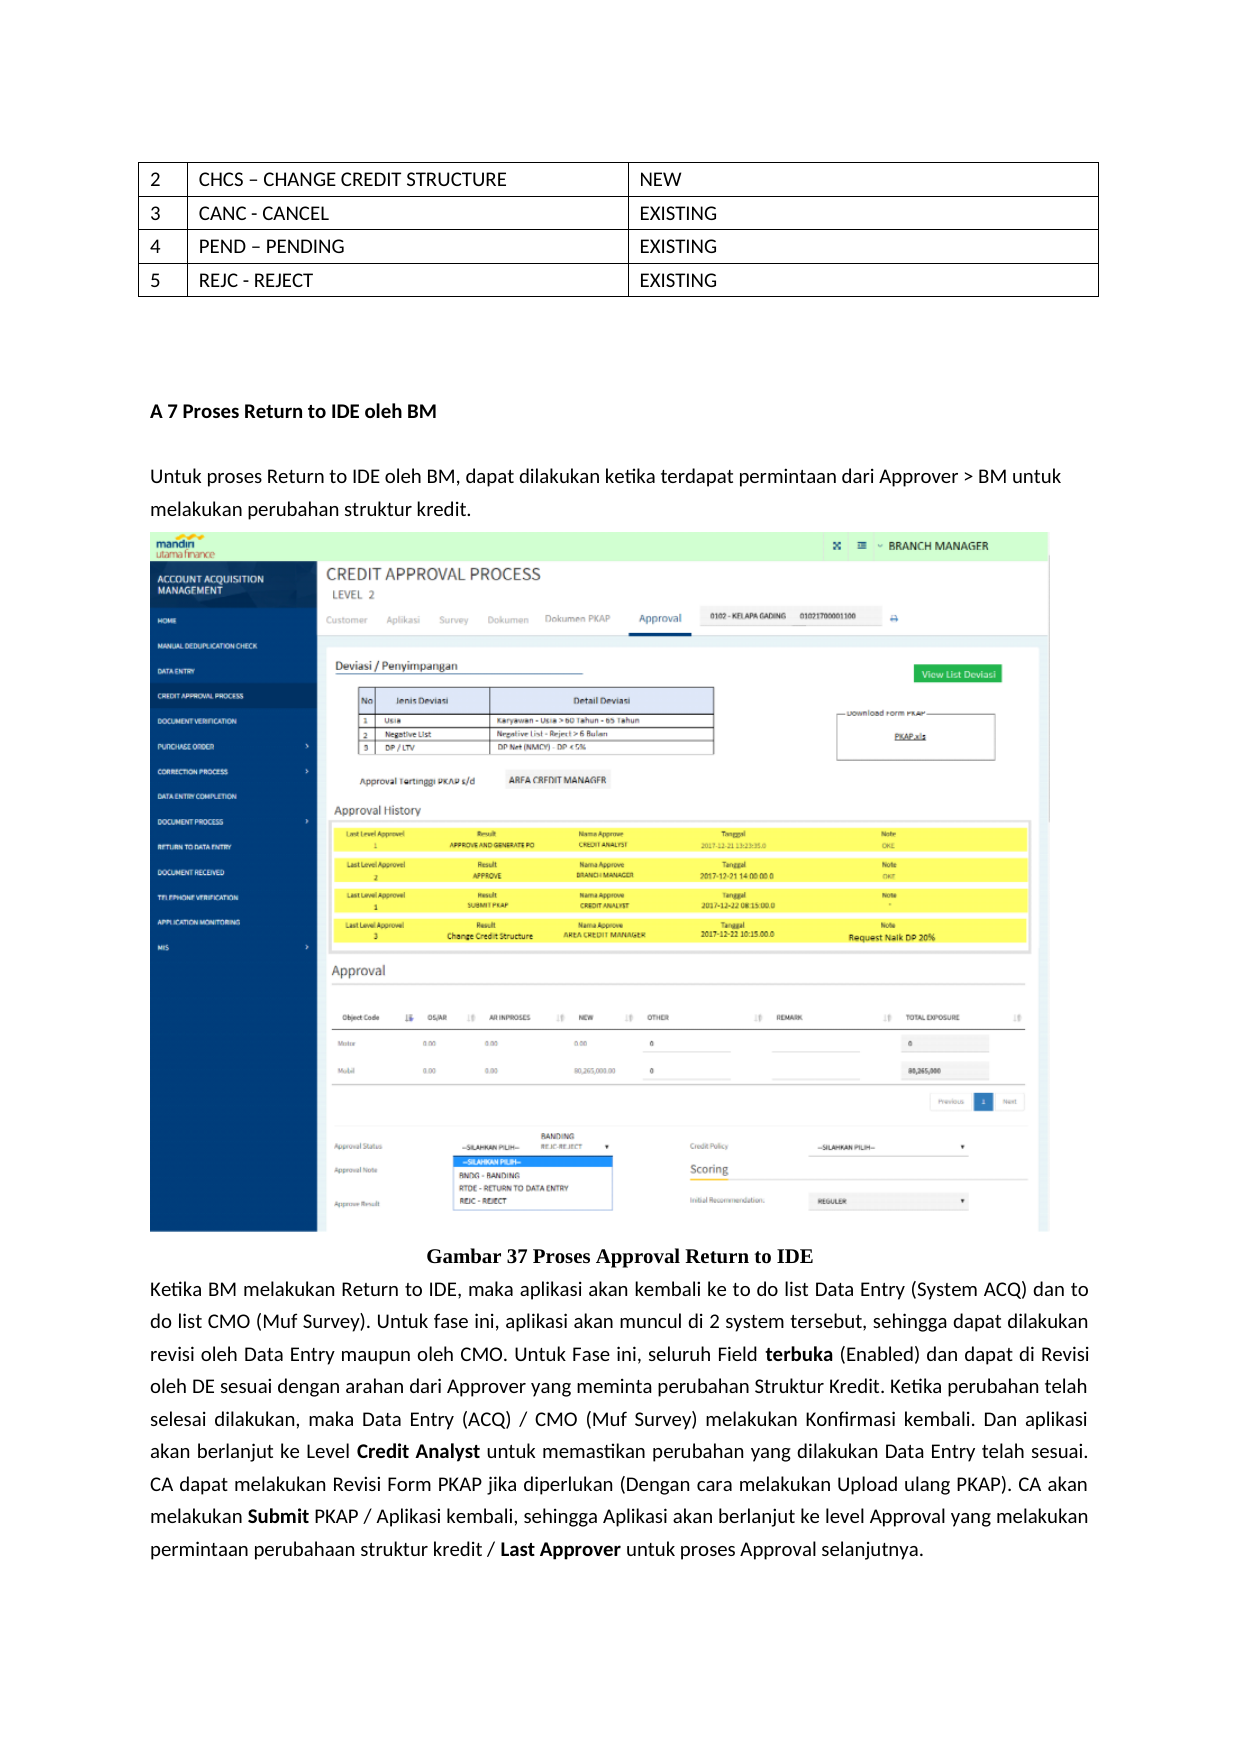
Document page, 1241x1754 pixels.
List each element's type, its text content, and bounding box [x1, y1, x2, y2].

table_cell CHCS – CHANGE CREDIT STRUCTURE [188, 163, 628, 196]
table_cell EXISTING [629, 197, 1098, 229]
table_cell EXISTING [629, 230, 1098, 263]
text Gambar 37 Proses Approval Return to IDE [150, 1240, 1090, 1272]
table_cell 4 [139, 230, 187, 263]
text A 7 Proses Return to IDE oleh BM [150, 395, 1090, 427]
table_cell REJC - REJECT [188, 264, 628, 296]
table_cell EXISTING [629, 264, 1098, 296]
table_cell NEW [629, 163, 1098, 196]
table_cell 3 [139, 197, 187, 229]
text Untuk proses Return to IDE oleh BM, dapat dilakukan ketika terdapat permintaan dari Approver > BM untuk melakukan perubahan struktur kredit. [150, 460, 1090, 525]
table_cell CANC - CANCEL [188, 197, 628, 229]
table_cell PEND – PENDING [188, 230, 628, 263]
table_cell 5 [139, 264, 187, 296]
table_cell 2 [139, 163, 187, 196]
text Ketika BM melakukan Return to IDE, maka aplikasi akan kembali ke to do list Data Entry (System ACQ) dan to do list CMO (Muf Survey). Untuk fase ini, aplikasi akan muncul di 2 system tersebut, sehingga dapat dilakukan revisi oleh Data Entry maupun oleh CMO. Untuk Fase ini, seluruh Field terbuka (Enabled) dan dapat di Revisi oleh DE sesuai dengan arahan dari Approver yang meminta perubahan Struktur Kredit. Ketika perubahan telah selesai dilakukan, maka Data Entry (ACQ) / CMO (Muf Survey) melakukan Konfirmasi kembali. Dan aplikasi akan berlanjut ke Level Credit Analyst untuk memastikan perubahan yang dilakukan Data Entry telah sesuai. CA dapat melakukan Revisi Form PKAP jika diperlukan (Dengan cara melakukan Upload ulang PKAP). CA akan melakukan Submit PKAP / Aplikasi kembali, sehingga Aplikasi akan berlanjut ke level Approval yang melakukan permintaan perubahaan struktur kredit / Last Approver untuk proses Approval selanjutnya. [150, 1272, 1090, 1565]
